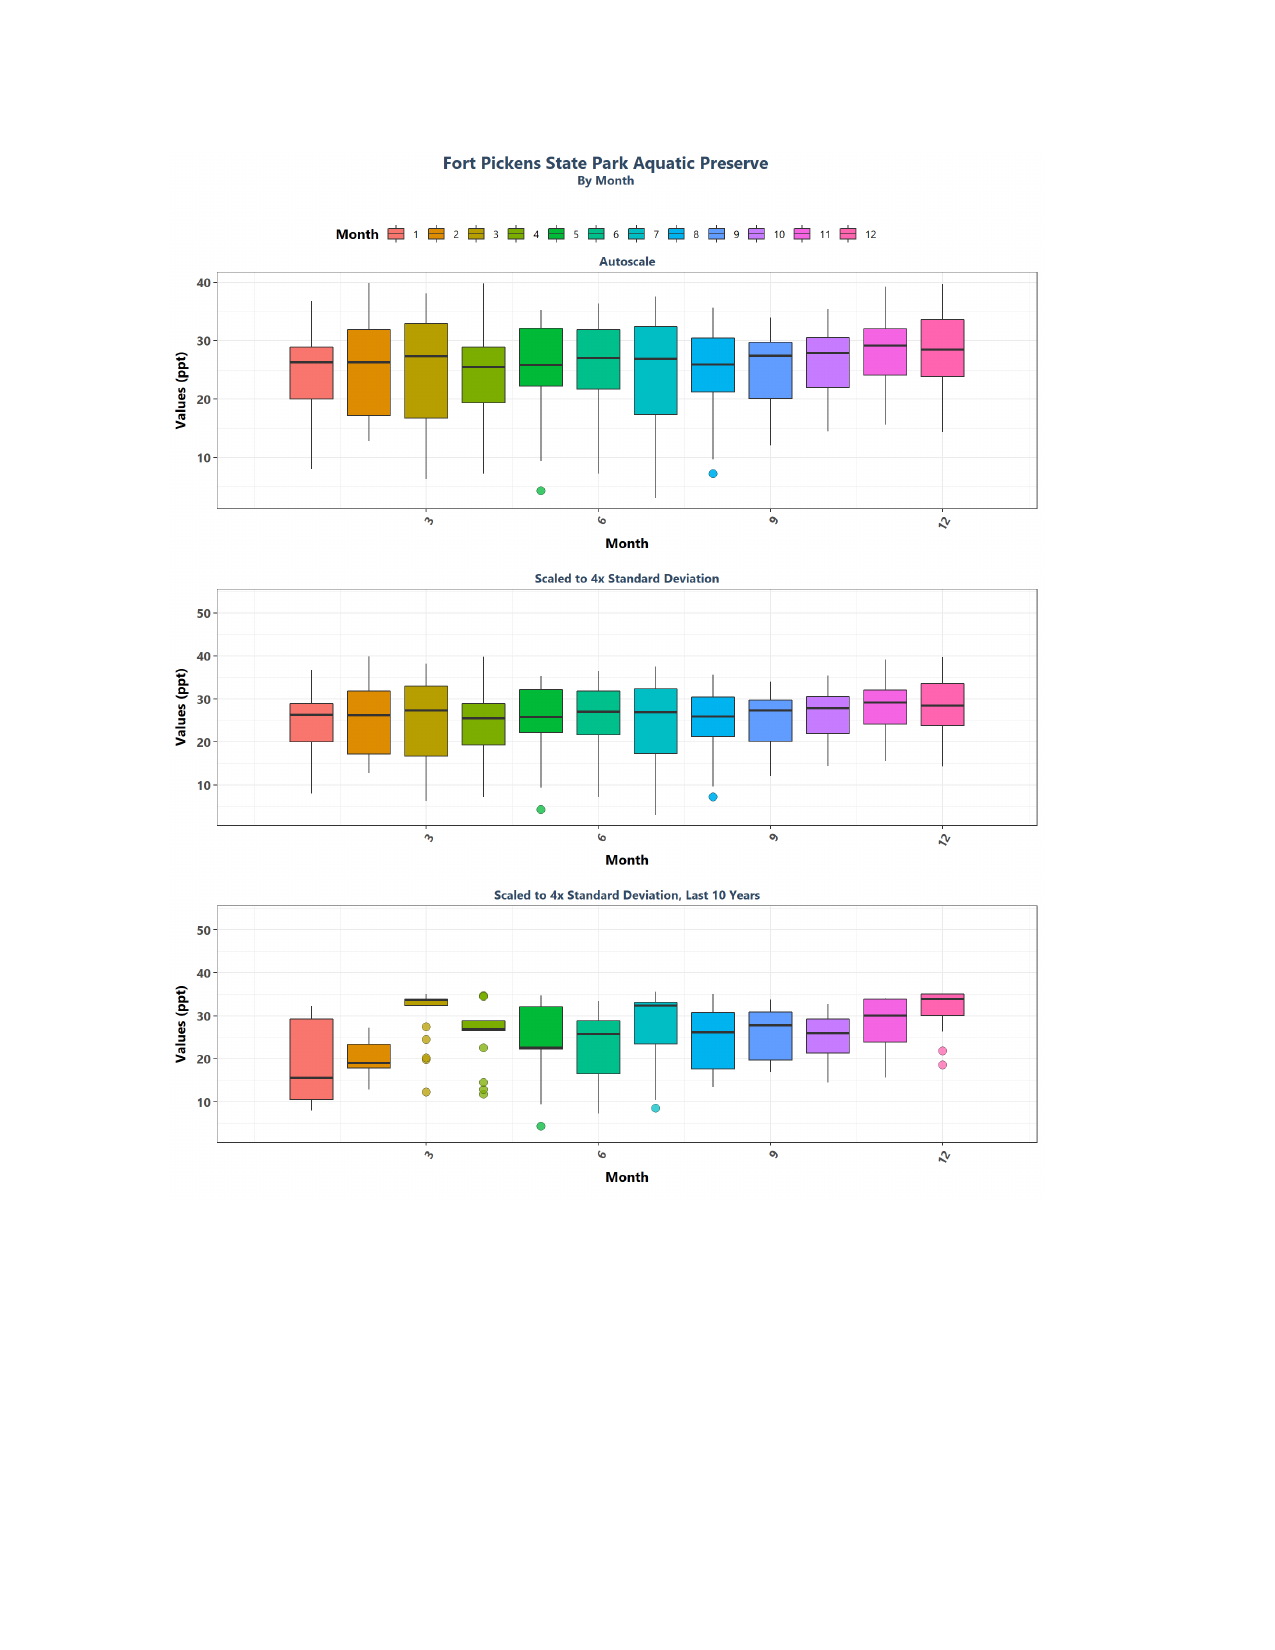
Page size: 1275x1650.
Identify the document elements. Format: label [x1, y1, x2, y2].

picture [168, 150, 1044, 1200]
